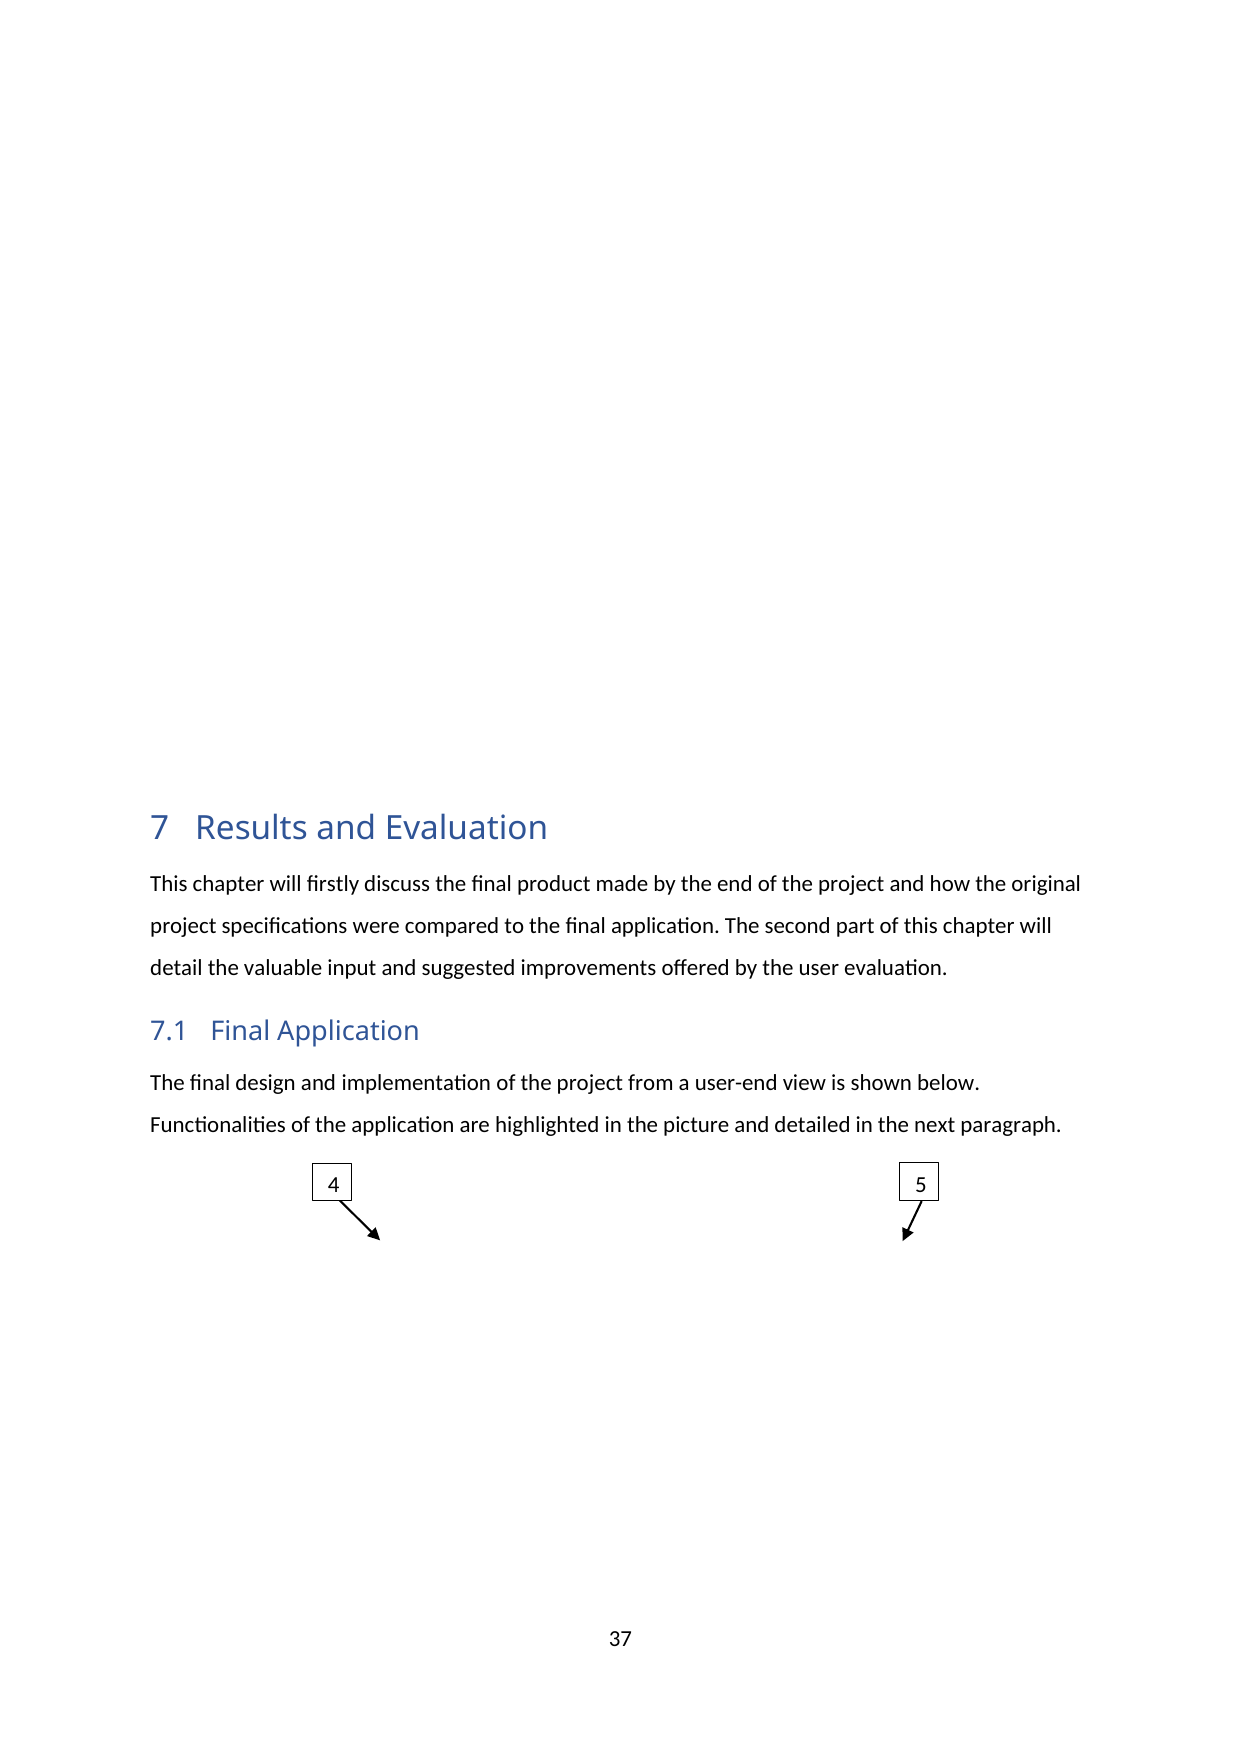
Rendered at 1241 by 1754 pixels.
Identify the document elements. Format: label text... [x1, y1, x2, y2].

text The final design and implementation of the project from a user-end view is shown below. Functionalities of the application are highlighted in the picture and detailed in the next paragraph. [150, 1068, 1090, 1138]
text This chapter will firstly discuss the final product made by the end of the project and how the original project specifications were compared to the final application. The second part of this chapter will detail the valuable input and suggested improvements offered by the user evaluation. [150, 869, 1090, 981]
subtitle Results and Evaluation [150, 803, 1090, 849]
subtitle Final Application [150, 1012, 1090, 1048]
